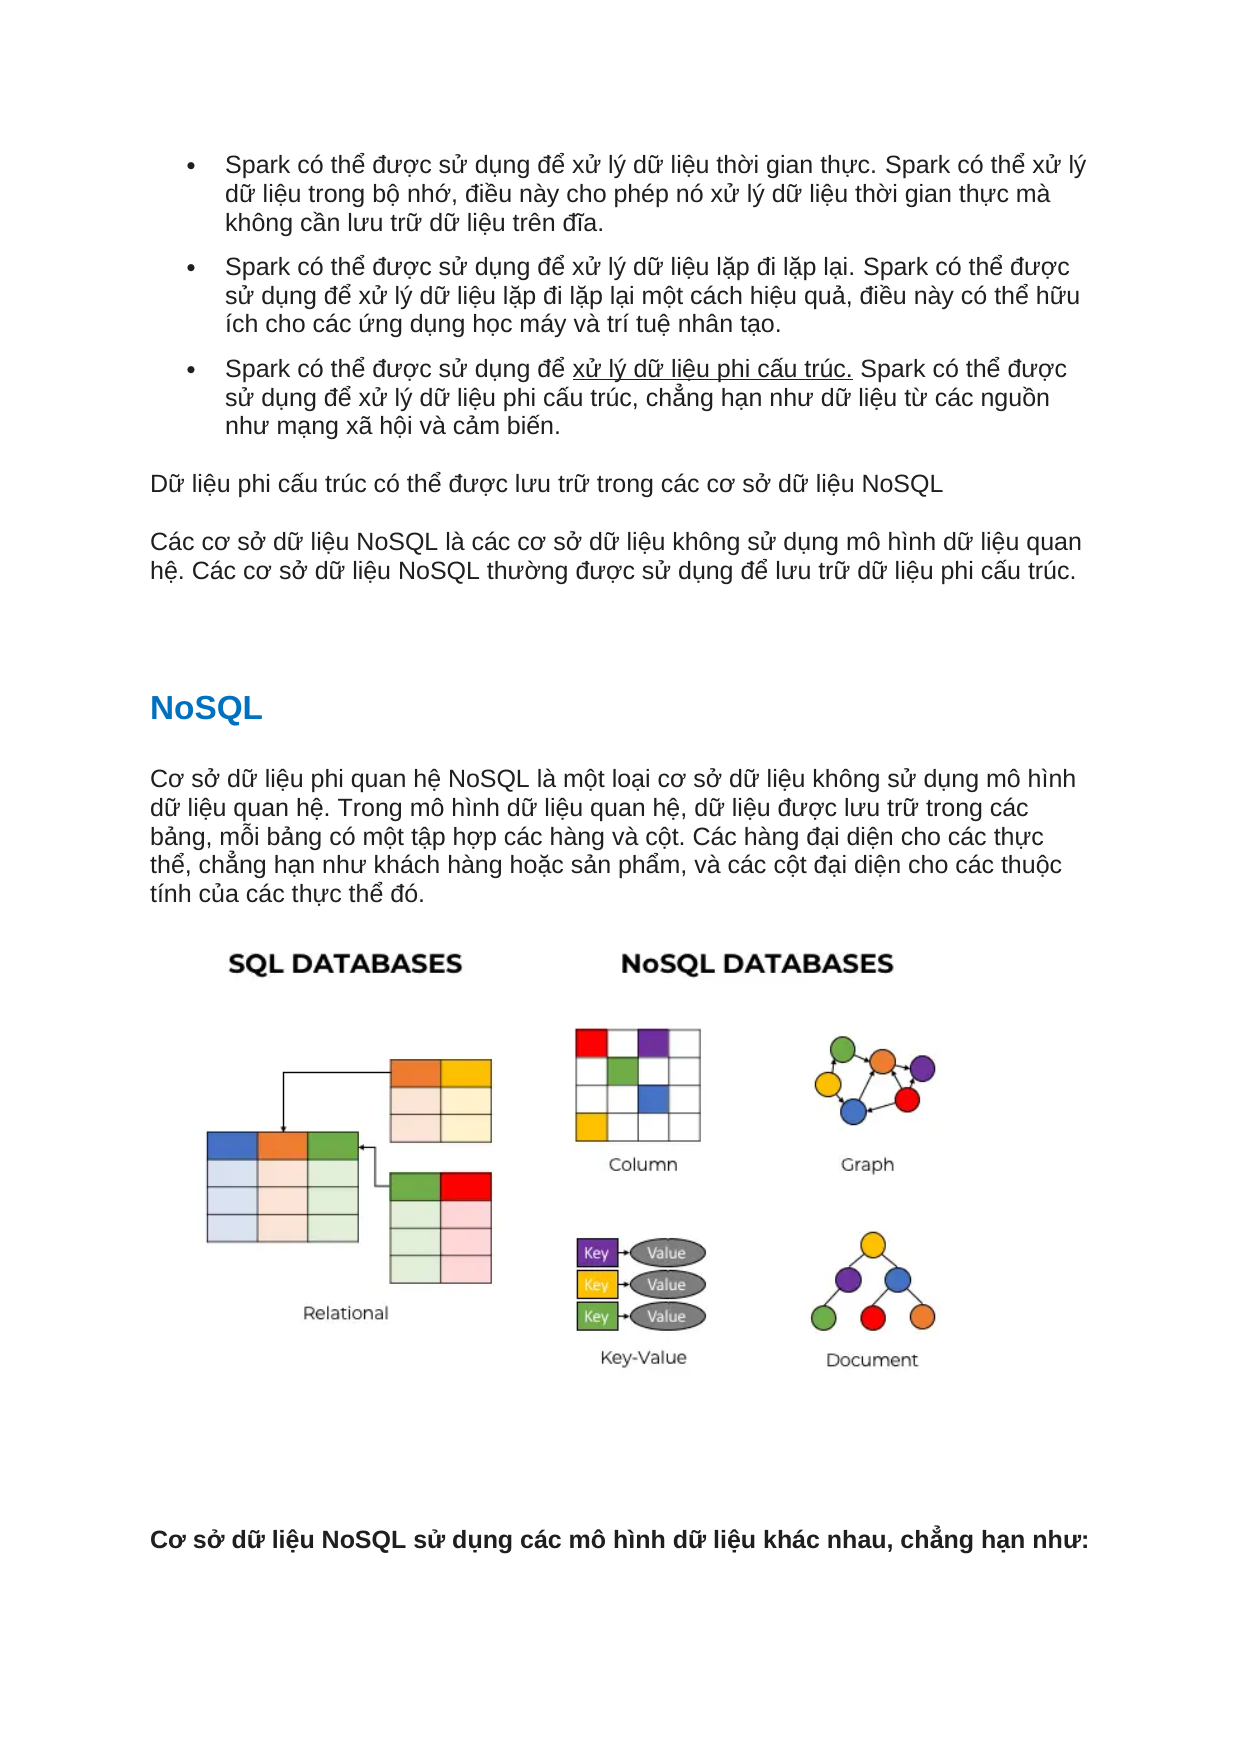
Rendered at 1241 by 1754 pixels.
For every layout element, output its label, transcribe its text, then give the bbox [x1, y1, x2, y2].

text NoSQL [150, 688, 1090, 727]
picture [150, 908, 1062, 1421]
text Cơ sở dữ liệu NoSQL sử dụng các mô hình dữ liệu khác nhau, chẳng hạn như: [150, 1524, 1090, 1553]
list Spark có thể được sử dụng để xử lý dữ liệu phi cấu trúc. Spark có thể được sử dụng để xử lý dữ liệu phi cấu trúc, chẳng hạn như dữ liệu từ các nguồn như mạng xã hội và cảm biến. [187, 354, 1090, 440]
list Spark có thể được sử dụng để xử lý dữ liệu lặp đi lặp lại. Spark có thể được sử dụng để xử lý dữ liệu lặp đi lặp lại một cách hiệu quả, điều này có thể hữu ích cho các ứng dụng học máy và trí tuệ nhân tạo. [187, 252, 1090, 338]
list Spark có thể được sử dụng để xử lý dữ liệu thời gian thực. Spark có thể xử lý dữ liệu trong bộ nhớ, điều này cho phép nó xử lý dữ liệu thời gian thực mà không cần lưu trữ dữ liệu trên đĩa. [187, 150, 1090, 236]
text Dữ liệu phi cấu trúc có thể được lưu trữ trong các cơ sở dữ liệu NoSQL [150, 469, 1090, 498]
text Các cơ sở dữ liệu NoSQL là các cơ sở dữ liệu không sử dụng mô hình dữ liệu quan hệ. Các cơ sở dữ liệu NoSQL thường được sử dụng để lưu trữ dữ liệu phi cấu trúc. [150, 527, 1090, 584]
